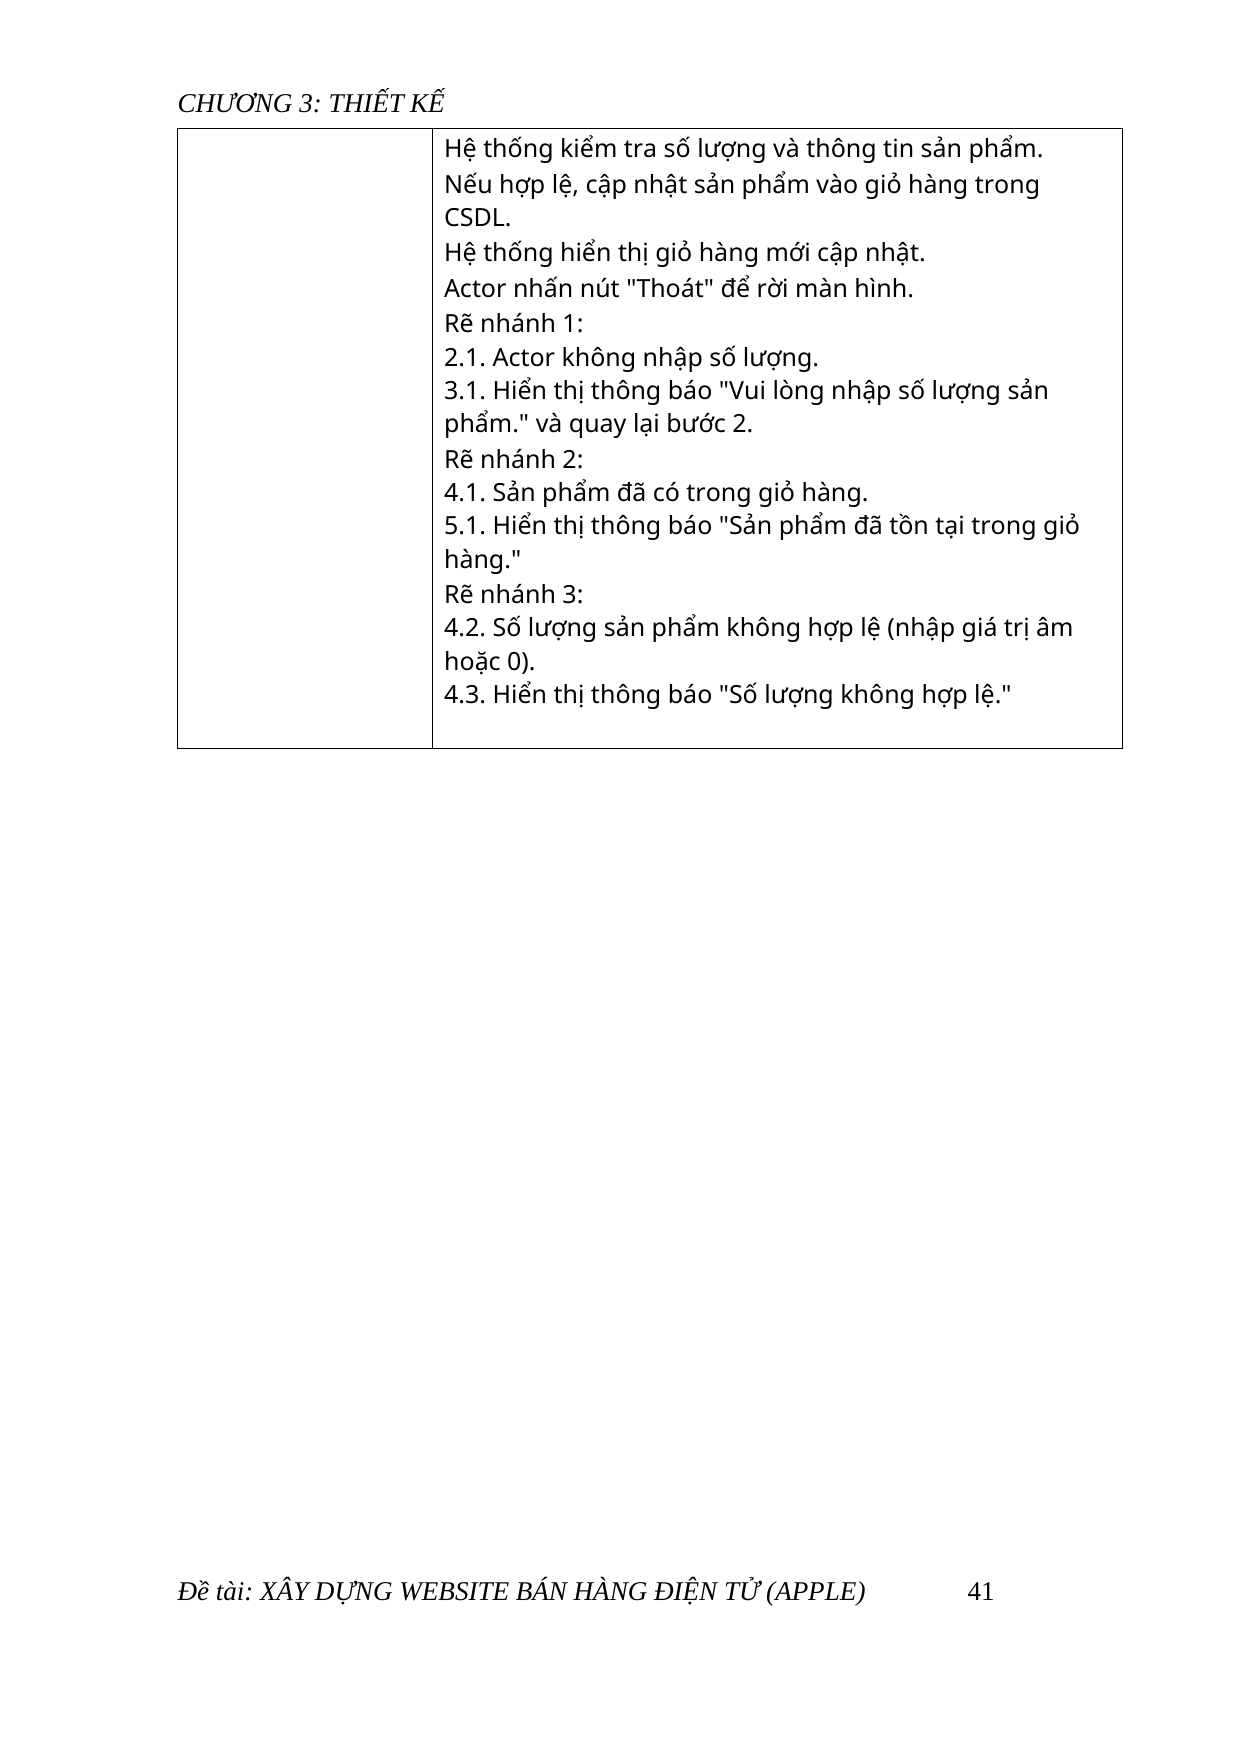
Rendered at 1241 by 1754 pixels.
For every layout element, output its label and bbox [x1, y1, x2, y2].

table_cell [178, 129, 432, 748]
table_cell [433, 129, 1122, 748]
